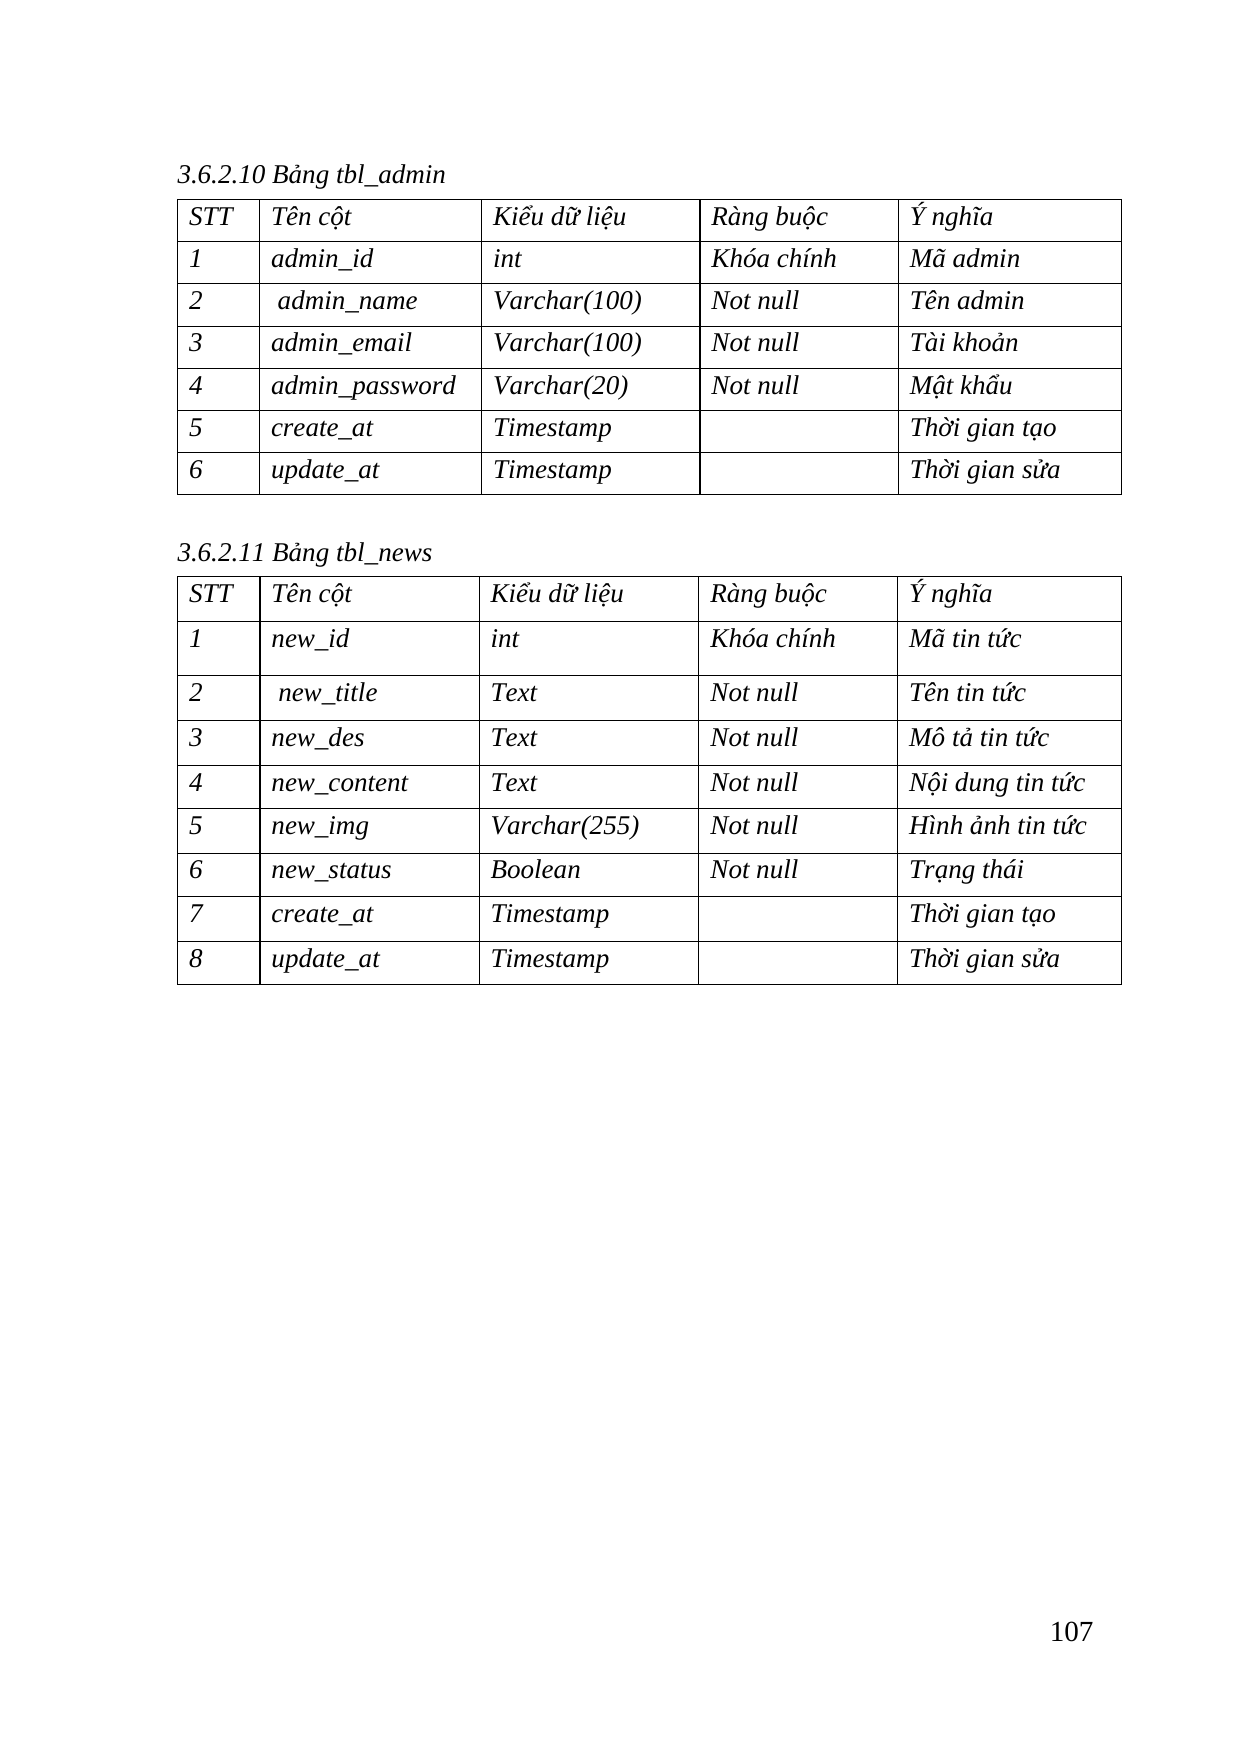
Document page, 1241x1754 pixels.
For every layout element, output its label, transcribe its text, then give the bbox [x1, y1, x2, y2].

table_cell Varchar(20) [482, 369, 699, 410]
table_cell Not null [699, 854, 897, 896]
table_cell 1 [178, 622, 259, 675]
table_cell admin_id [260, 242, 481, 283]
table_cell 2 [178, 284, 259, 326]
table_cell Not null [701, 284, 898, 326]
table_header Kiểu dữ liệu [480, 577, 698, 621]
table_header Tên cột [260, 200, 481, 241]
table_cell Text [480, 676, 698, 720]
table_cell new_id [261, 622, 479, 675]
table_cell Not null [701, 327, 898, 368]
table_cell admin_password [260, 369, 481, 410]
table_cell Varchar(100) [482, 284, 699, 326]
table_cell Timestamp [480, 897, 698, 941]
table_cell new_status [261, 854, 479, 896]
table_cell [701, 411, 898, 452]
table_cell create_at [260, 411, 481, 452]
table_cell Not null [699, 676, 897, 720]
table_cell 3 [178, 721, 259, 764]
table_cell Tên admin [899, 284, 1121, 326]
table_cell 2 [178, 676, 259, 720]
table_cell Nội dung tin tức [898, 766, 1121, 808]
table_cell update_at [261, 942, 479, 984]
table_cell Hình ảnh tin tức [898, 809, 1121, 853]
table_cell Not null [699, 721, 897, 764]
table_cell Thời gian tạo [898, 897, 1121, 941]
table_cell admin_name [260, 284, 481, 326]
table_cell 4 [178, 369, 259, 410]
table_cell new_img [261, 809, 479, 853]
table_cell Boolean [480, 854, 698, 896]
table_cell Varchar(100) [482, 327, 699, 368]
table_cell Text [480, 766, 698, 808]
table_cell Timestamp [480, 942, 698, 984]
table_cell Varchar(255) [480, 809, 698, 853]
table_cell Khóa chính [699, 622, 897, 675]
table_header STT [178, 200, 259, 241]
table_cell Timestamp [482, 453, 699, 494]
table_cell Mật khẩu [899, 369, 1121, 410]
table_cell Trạng thái [898, 854, 1121, 896]
table_cell new_content [261, 766, 479, 808]
table_cell Thời gian tạo [899, 411, 1121, 452]
table_cell Mã tin tức [898, 622, 1121, 675]
table_header Ý nghĩa [899, 200, 1121, 241]
table_cell 4 [178, 766, 259, 808]
table_header STT [178, 577, 259, 621]
table_cell Mô tả tin tức [898, 721, 1121, 764]
table_cell 3 [178, 327, 259, 368]
table_cell new_des [261, 721, 479, 764]
table_cell Khóa chính [701, 242, 898, 283]
table_cell 6 [178, 854, 259, 896]
table_cell admin_email [260, 327, 481, 368]
table_cell new_title [261, 676, 479, 720]
table_cell Not null [699, 766, 897, 808]
table_cell int [480, 622, 698, 675]
table_header Ý nghĩa [898, 577, 1121, 621]
table_cell Not null [701, 369, 898, 410]
table_cell Thời gian sửa [899, 453, 1121, 494]
table_cell create_at [261, 897, 479, 941]
table_cell Not null [699, 809, 897, 853]
table_header Ràng buộc [699, 577, 897, 621]
table_cell Timestamp [482, 411, 699, 452]
table_header Kiểu dữ liệu [482, 200, 699, 241]
text 3.6.2.10 Bảng tbl_admin [177, 158, 1122, 190]
table_header Ràng buộc [701, 200, 898, 241]
table_cell Tài khoản [899, 327, 1121, 368]
table_cell Thời gian sửa [898, 942, 1121, 984]
table_cell 5 [178, 411, 259, 452]
table_cell Tên tin tức [898, 676, 1121, 720]
table_cell Text [480, 721, 698, 764]
table_cell 1 [178, 242, 259, 283]
text 3.6.2.11 Bảng tbl_news [177, 536, 1122, 567]
table_cell 8 [178, 942, 259, 984]
table_cell [701, 453, 898, 494]
table_cell [699, 942, 897, 984]
table_cell update_at [260, 453, 481, 494]
table_cell 6 [178, 453, 259, 494]
table_cell 5 [178, 809, 259, 853]
table_cell [699, 897, 897, 941]
table_cell int [482, 242, 699, 283]
table_cell 7 [178, 897, 259, 941]
table_cell Mã admin [899, 242, 1121, 283]
table_header Tên cột [261, 577, 479, 621]
